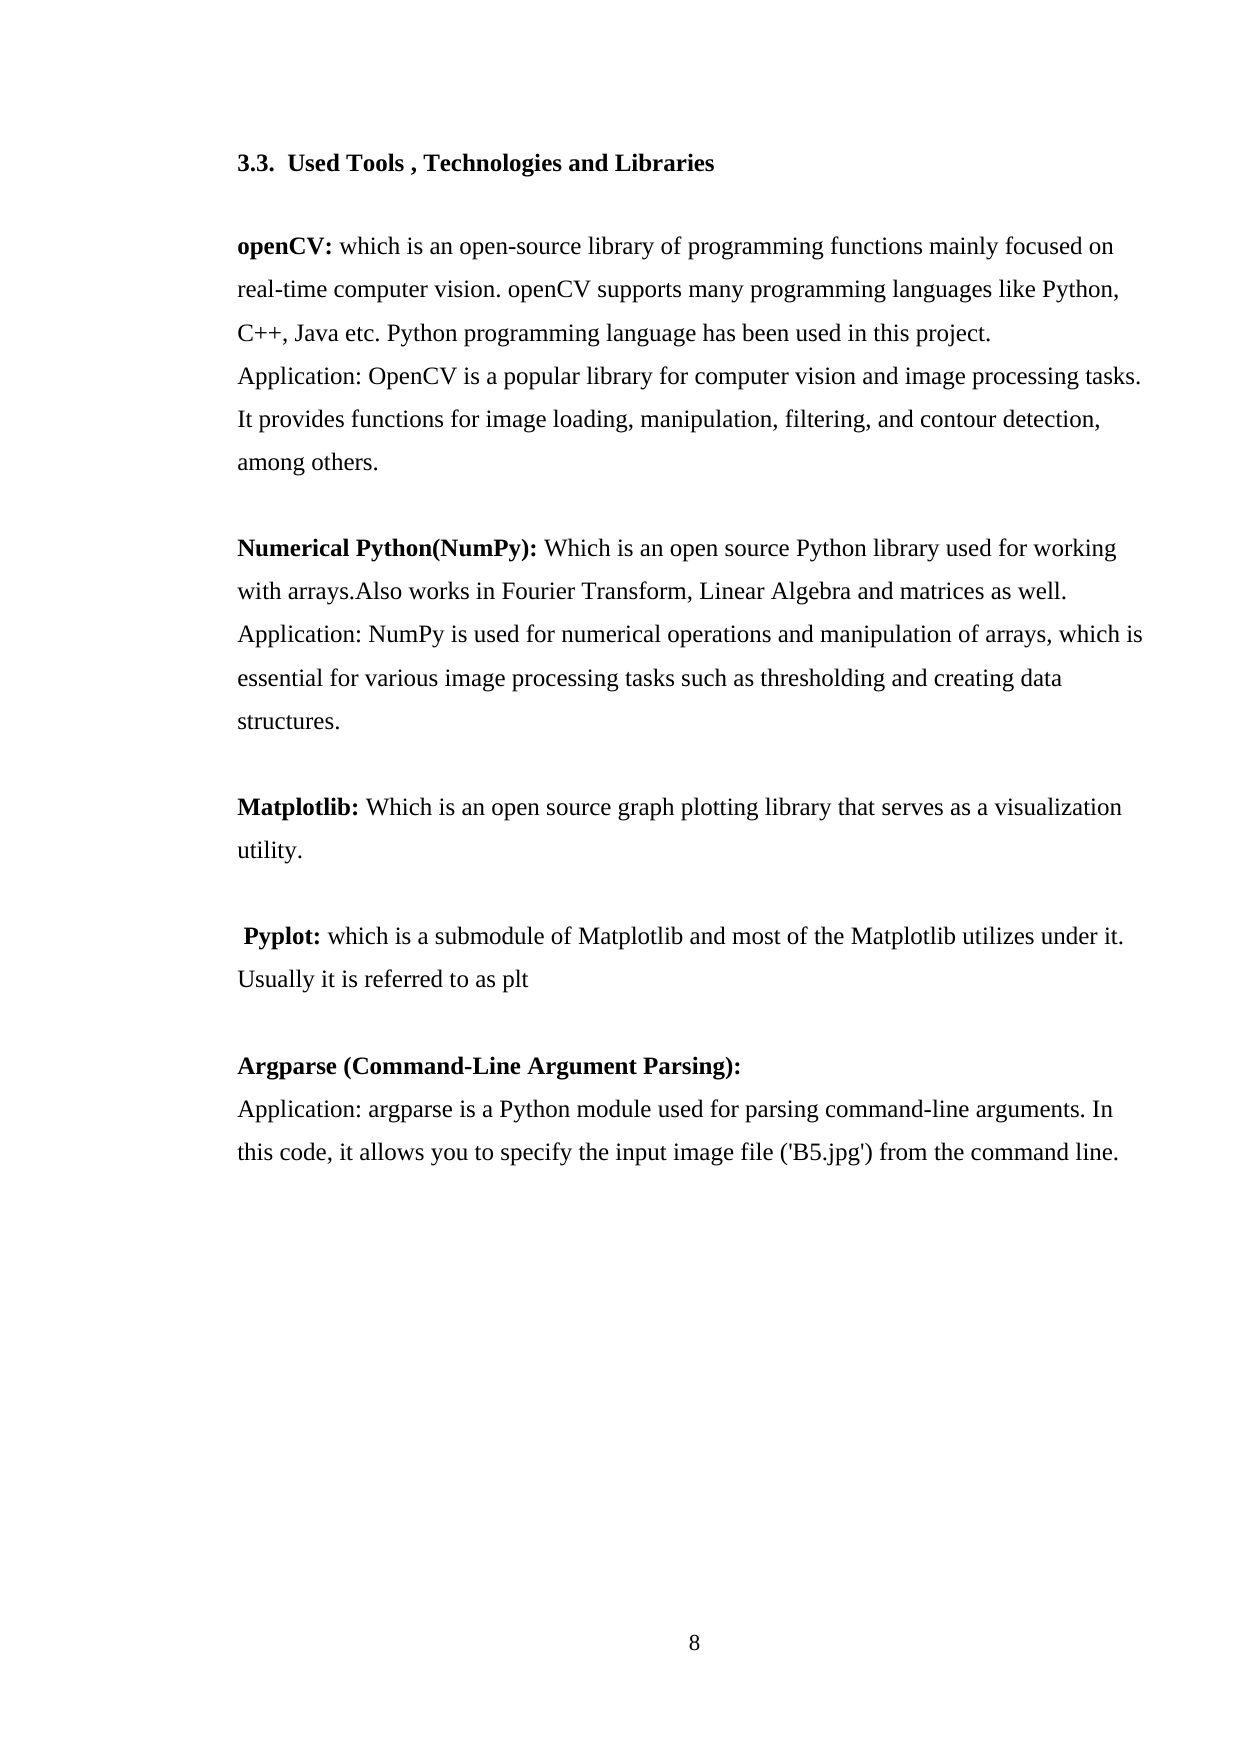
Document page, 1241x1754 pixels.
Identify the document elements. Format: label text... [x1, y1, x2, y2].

text Pyplot: which is a submodule of Matplotlib and most of the Matplotlib utilizes under it. Usually it is referred to as plt [237, 921, 1152, 993]
text Numerical Python(NumPy): Which is an open source Python library used for working with arrays.Also works in Fourier Transform, Linear Algebra and matrices as well. [237, 533, 1152, 605]
text Application: argparse is a Python module used for parsing command-line arguments. In this code, it allows you to specify the input image file ('B5.jpg') from the command line. [237, 1094, 1152, 1166]
text 3.3. Used Tools , Technologies and Libraries [237, 148, 1152, 176]
text Argparse (Command-Line Argument Parsing): [237, 1051, 1152, 1079]
text Application: NumPy is used for numerical operations and manipulation of arrays, which is essential for various image processing tasks such as thresholding and creating data structures. [237, 619, 1152, 734]
text Matplotlib: Which is an open source graph plotting library that serves as a visualization utility. [237, 792, 1152, 864]
text openCV: which is an open-source library of programming functions mainly focused on real-time computer vision. openCV supports many programming languages like Python, C++, Java etc. Python programming language has been used in this project. [237, 231, 1152, 346]
text Application: OpenCV is a popular library for computer vision and image processing tasks. It provides functions for image loading, manipulation, filtering, and contour detection, among others. [237, 361, 1152, 476]
